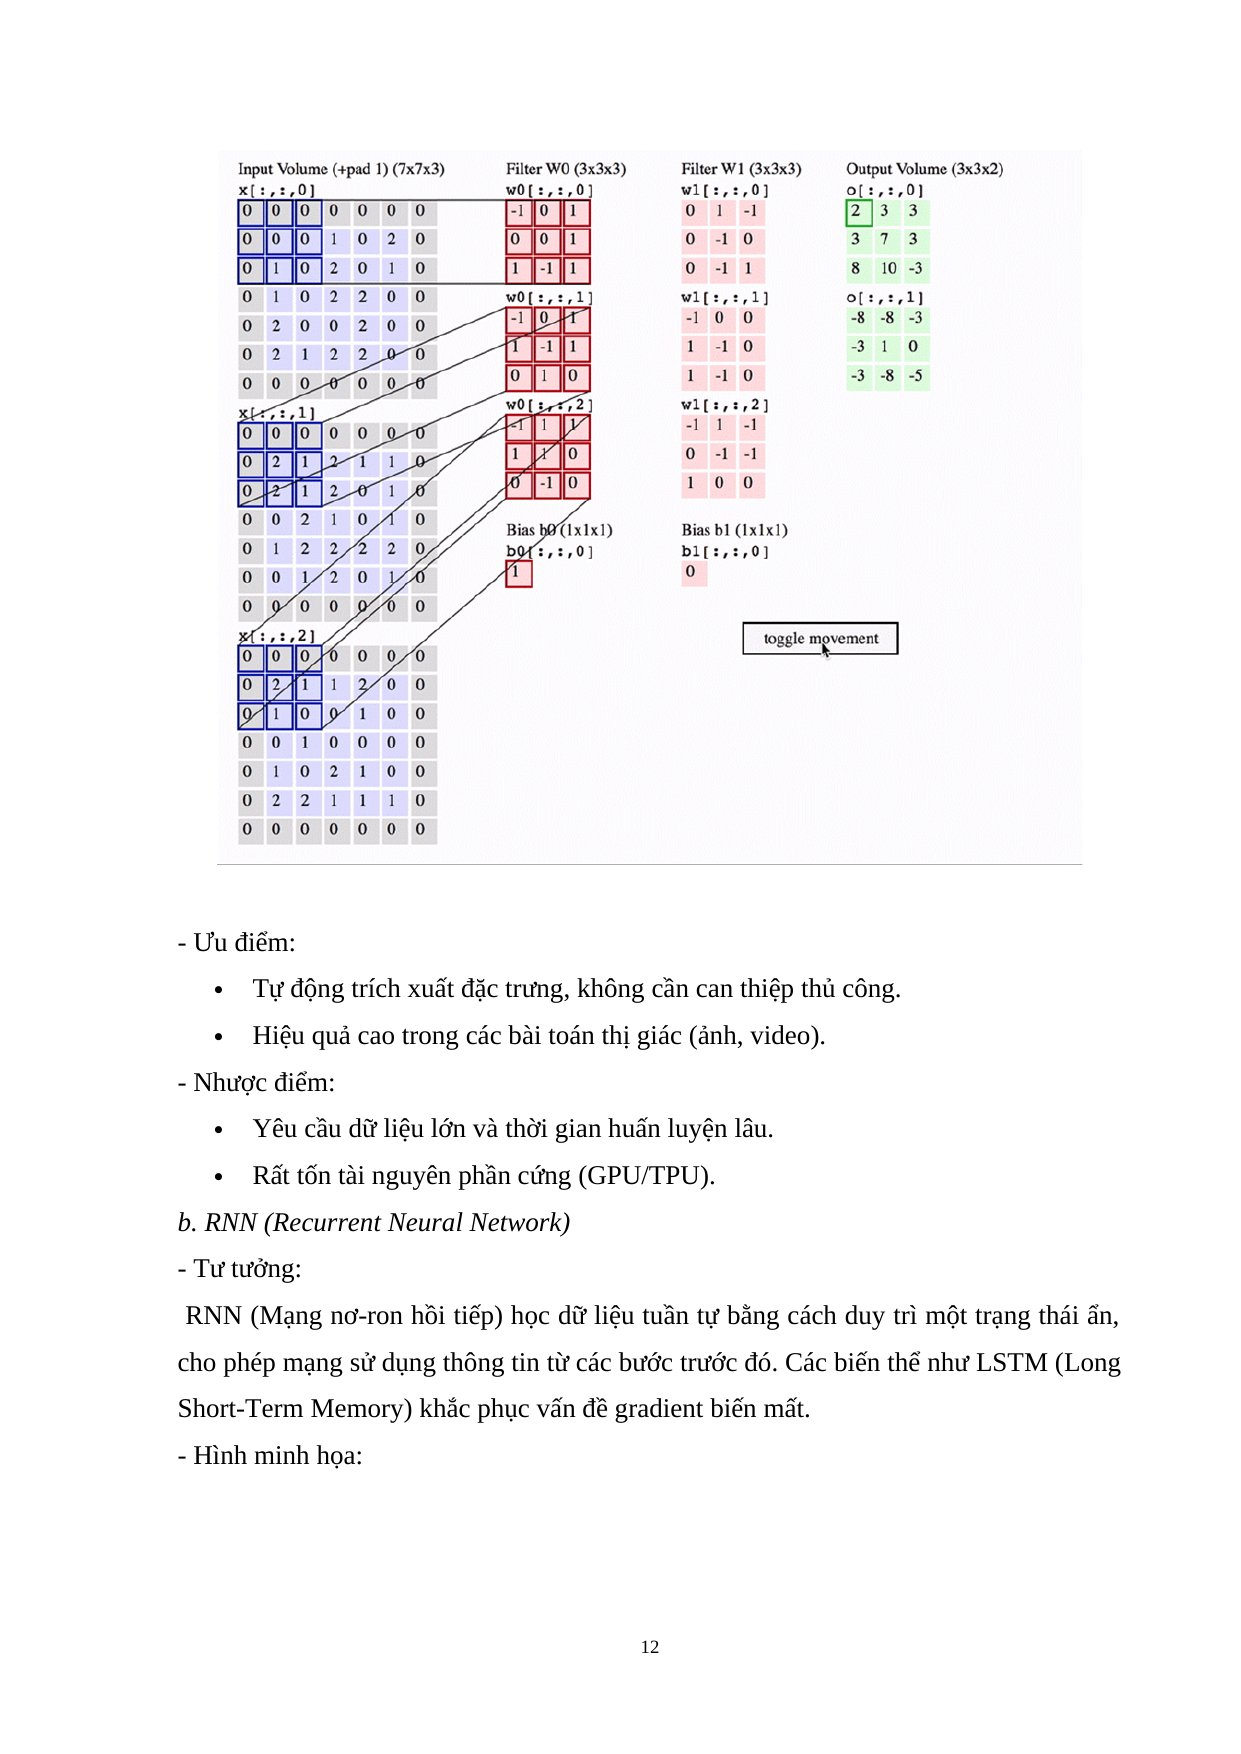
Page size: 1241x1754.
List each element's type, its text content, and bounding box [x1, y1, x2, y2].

text b. RNN (Recurrent Neural Network) [177, 1206, 1122, 1237]
text - Tư tưởng: RNN (Mạng nơ-ron hồi tiếp) học dữ liệu tuần tự bằng cách duy trì một trạng thái ẩn, cho phép mạng sử dụng thông tin từ các bước trước đó. Các biến thể như LSTM (Long Short-Term Memory) khắc phục vấn đề gradient biến mất. [177, 1253, 1122, 1424]
text - Ưu điểm: [177, 926, 1122, 957]
text - Hình minh họa: [177, 1439, 1122, 1470]
list Hiệu quả cao trong các bài toán thị giác (ảnh, video). [215, 1019, 1122, 1050]
list Yêu cầu dữ liệu lớn và thời gian huấn luyện lâu. [215, 1113, 1122, 1144]
list Rất tốn tài nguyên phần cứng (GPU/TPU). [215, 1159, 1122, 1190]
text - Nhược điểm: [177, 1066, 1122, 1097]
picture [217, 147, 1083, 865]
list Tự động trích xuất đặc trưng, không cần can thiệp thủ công. [215, 973, 1122, 1004]
